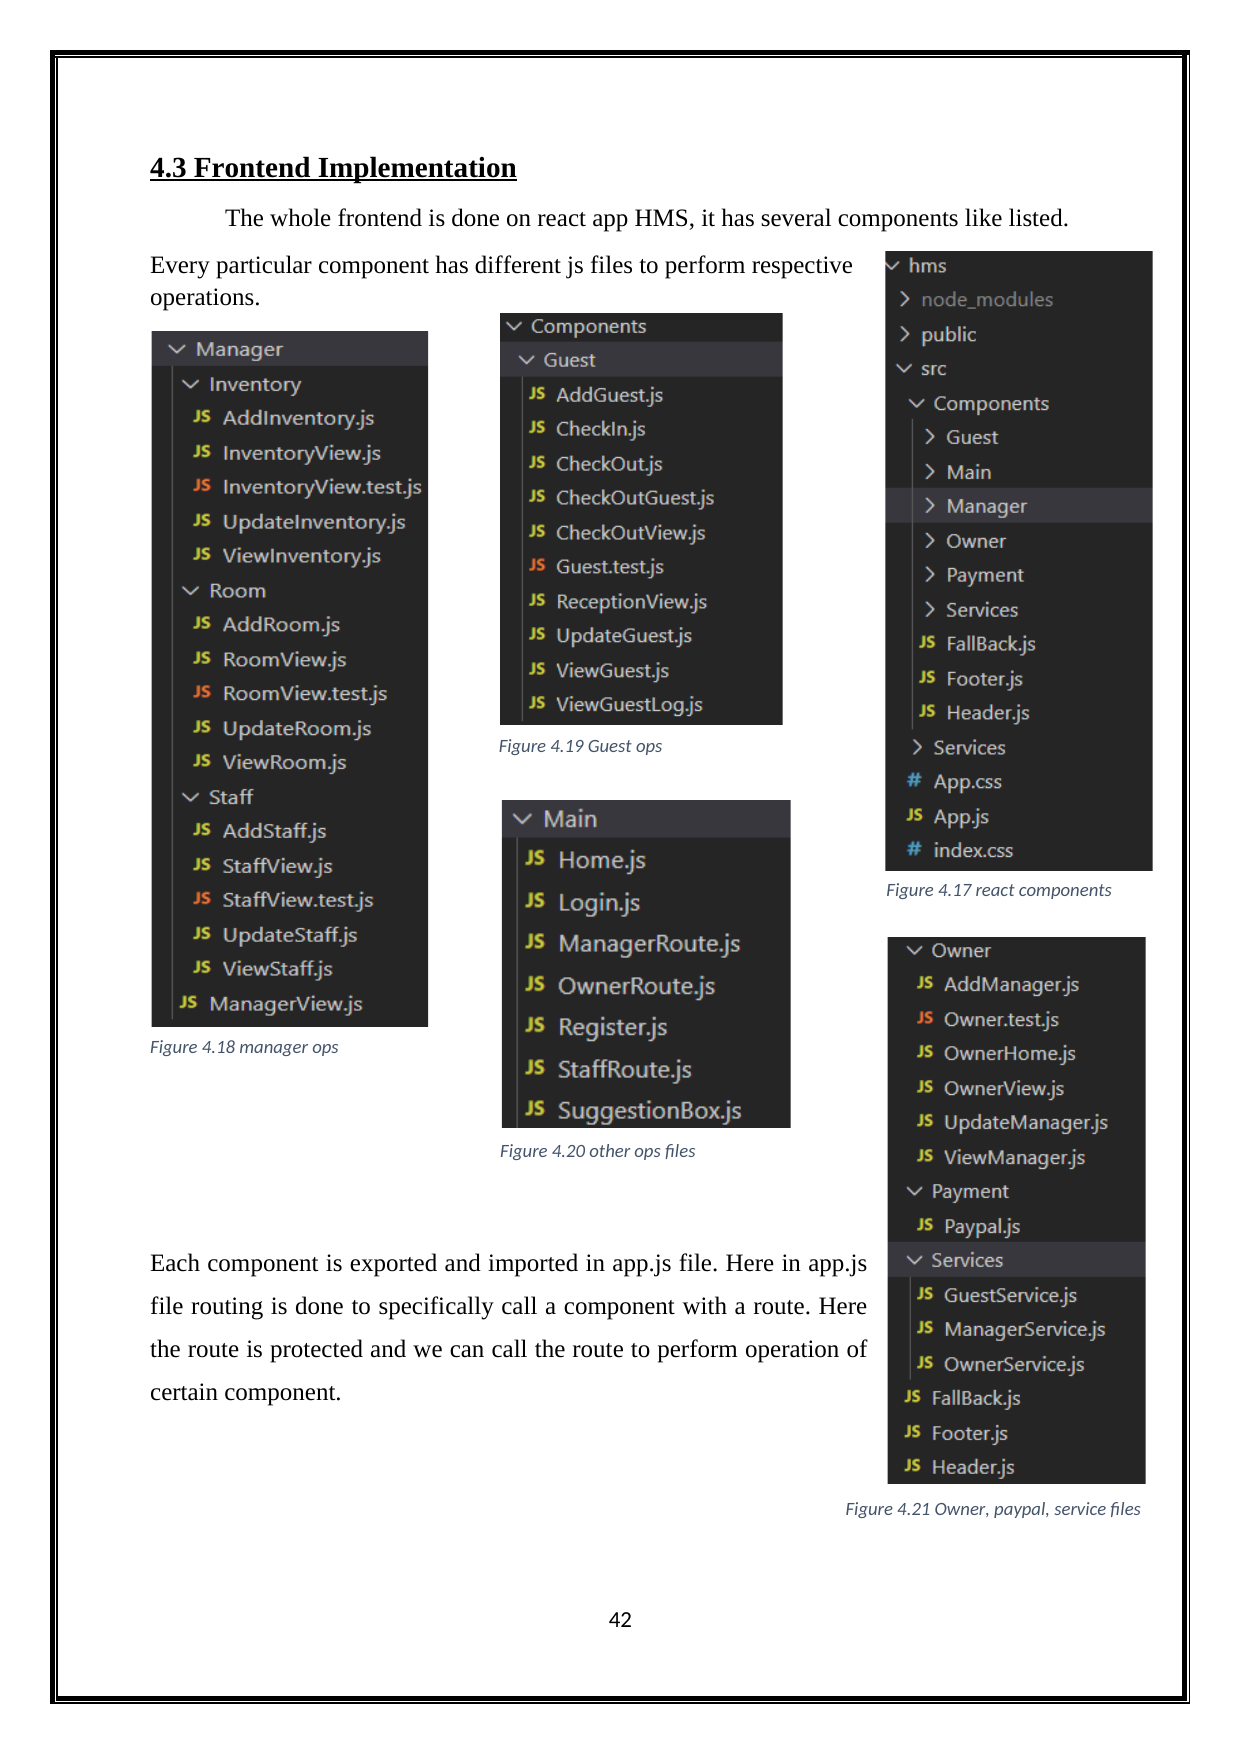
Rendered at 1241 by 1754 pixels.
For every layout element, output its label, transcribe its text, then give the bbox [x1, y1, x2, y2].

text The whole frontend is done on react app HMS, it has several components like listed. [150, 203, 1090, 232]
text Each component is exported and imported in app.js file. Here in app.js file routing is done to specifically call a component with a route. Here the route is protected and we can call the route to perform operation of certain component. [150, 1248, 886, 1406]
text Every particular component has different js files to perform respective operations. [150, 251, 883, 310]
text 4.3 Frontend Implementation [150, 150, 1090, 183]
picture [150, 331, 428, 1022]
picture [886, 937, 1145, 1480]
picture [500, 800, 791, 1126]
picture [498, 313, 783, 722]
picture [883, 251, 1153, 867]
